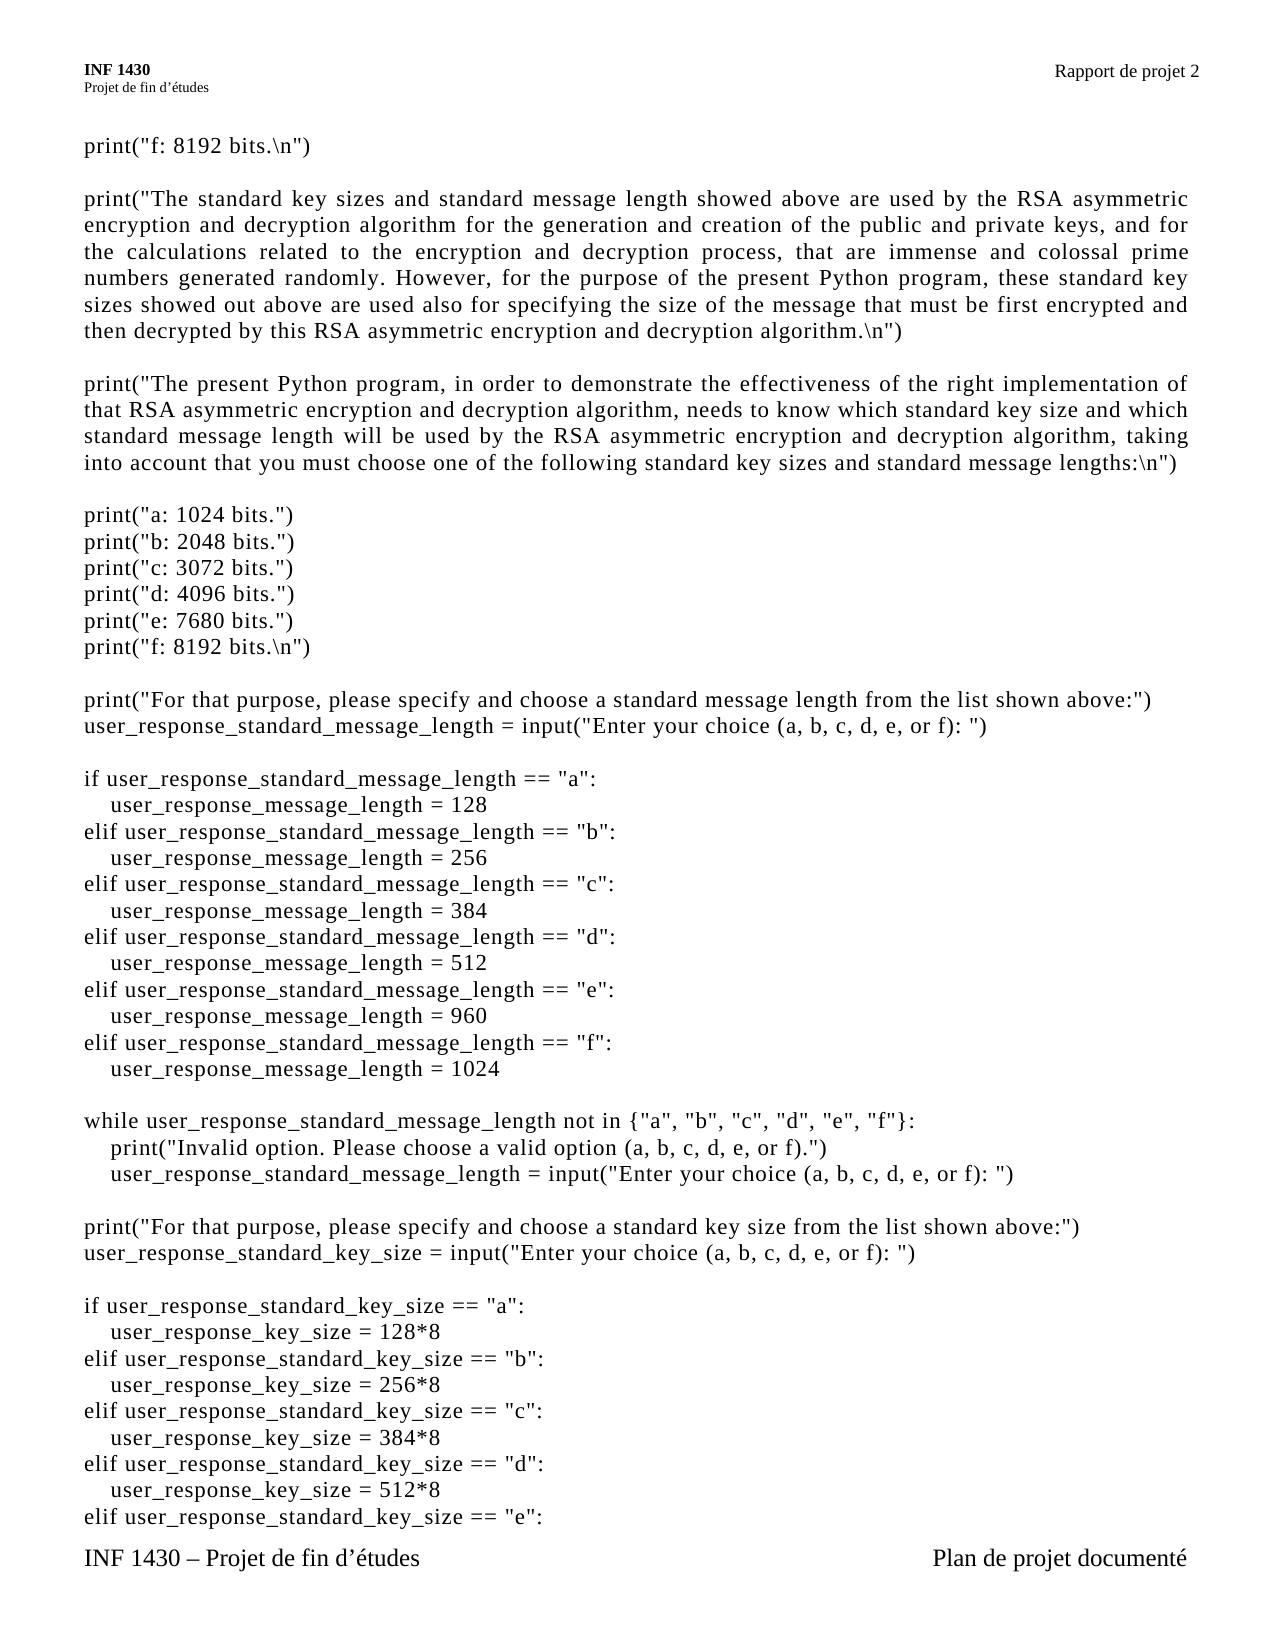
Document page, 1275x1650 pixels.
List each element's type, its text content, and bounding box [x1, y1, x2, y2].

text elif user_response_standard_message_length == "c": [84, 870, 1191, 897]
text user_response_standard_key_size = input("Enter your choice (a, b, c, d, e, or f): ") [84, 1239, 1191, 1266]
text user_response_message_length = 256 [84, 844, 1191, 870]
text print("Invalid option. Please choose a valid option (a, b, c, d, e, or f).") [84, 1134, 1191, 1160]
text elif user_response_standard_key_size == "d": [84, 1450, 1191, 1477]
text user_response_standard_message_length = input("Enter your choice (a, b, c, d, e, or f): ") [84, 712, 1191, 739]
text print("The present Python program, in order to demonstrate the effectiveness of the right implementation of that RSA asymmetric encryption and decryption algorithm, needs to know which standard key size and which standard message length will be used by the RSA asymmetric encryption and decryption algorithm, taking into account that you must choose one of the following standard key sizes and standard message lengths:\n") [84, 370, 1191, 475]
text print("f: 8192 bits.\n") [84, 132, 1191, 159]
text print("b: 2048 bits.") [84, 528, 1191, 554]
text user_response_key_size = 256*8 [84, 1371, 1191, 1397]
text print("f: 8192 bits.\n") [84, 633, 1191, 659]
text user_response_key_size = 384*8 [84, 1424, 1191, 1450]
text elif user_response_standard_message_length == "e": [84, 976, 1191, 1002]
text if user_response_standard_message_length == "a": [84, 765, 1191, 791]
text user_response_message_length = 512 [84, 949, 1191, 976]
text user_response_standard_message_length = input("Enter your choice (a, b, c, d, e, or f): ") [84, 1160, 1191, 1187]
text elif user_response_standard_key_size == "b": [84, 1345, 1191, 1371]
text print("For that purpose, please specify and choose a standard key size from the list shown above:") [84, 1213, 1191, 1239]
text user_response_message_length = 1024 [84, 1055, 1191, 1081]
text while user_response_standard_message_length not in {"a", "b", "c", "d", "e", "f"}: [84, 1108, 1191, 1134]
text elif user_response_standard_message_length == "b": [84, 818, 1191, 844]
text user_response_key_size = 128*8 [84, 1318, 1191, 1345]
text elif user_response_standard_key_size == "c": [84, 1397, 1191, 1424]
text print("The standard key sizes and standard message length showed above are used by the RSA asymmetric encryption and decryption algorithm for the generation and creation of the public and private keys, and for the calculations related to the encryption and decryption process, that are immense and colossal prime numbers generated randomly. However, for the purpose of the present Python program, these standard key sizes showed out above are used also for specifying the size of the message that must be first encrypted and then decrypted by this RSA asymmetric encryption and decryption algorithm.\n") [84, 185, 1191, 343]
text if user_response_standard_key_size == "a": [84, 1292, 1191, 1318]
text user_response_message_length = 128 [84, 791, 1191, 818]
text elif user_response_standard_key_size == "e": [84, 1503, 1191, 1529]
text print("e: 7680 bits.") [84, 607, 1191, 633]
text elif user_response_standard_message_length == "f": [84, 1028, 1191, 1055]
text print("For that purpose, please specify and choose a standard message length from the list shown above:") [84, 686, 1191, 712]
text print("a: 1024 bits.") [84, 501, 1191, 528]
text user_response_key_size = 512*8 [84, 1477, 1191, 1503]
text user_response_message_length = 384 [84, 897, 1191, 923]
text print("d: 4096 bits.") [84, 581, 1191, 607]
text elif user_response_standard_message_length == "d": [84, 923, 1191, 949]
text print("c: 3072 bits.") [84, 554, 1191, 581]
text user_response_message_length = 960 [84, 1002, 1191, 1028]
